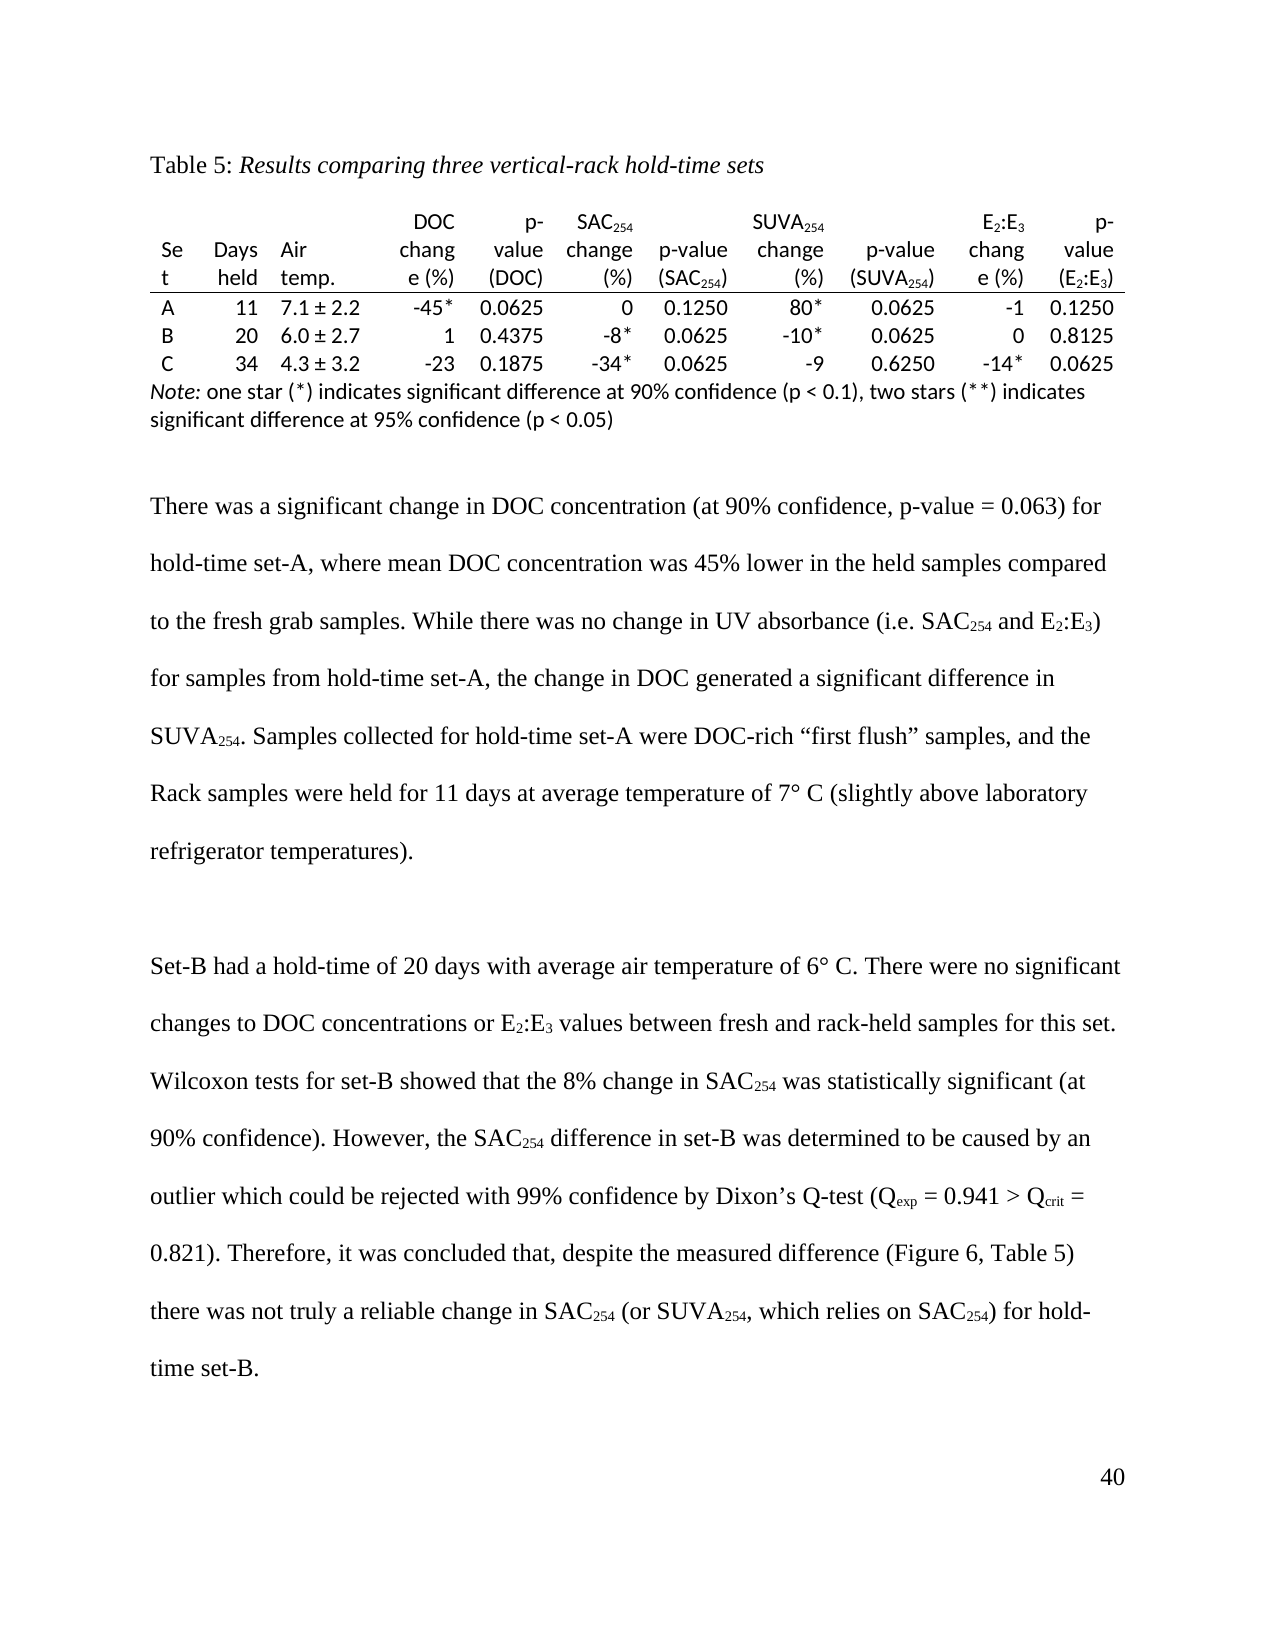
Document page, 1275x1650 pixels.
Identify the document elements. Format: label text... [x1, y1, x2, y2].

table_cell -14* [946, 349, 1035, 377]
table_cell C [150, 349, 202, 377]
table_cell A [150, 293, 202, 321]
table_cell 34 [202, 349, 269, 377]
table_cell 0 [555, 293, 644, 321]
table_cell 0.8125 [1035, 321, 1125, 349]
text Note: one star (*) indicates significant difference at 90% confidence (p < 0.1), two stars (**) indicates significant difference at 95% confidence (p < 0.05) [150, 377, 1125, 433]
table_cell B [150, 321, 202, 349]
text There was a significant change in DOC concentration (at 90% confidence, p-value = 0.063) for hold-time set-A, where mean DOC concentration was 45% lower in the held samples compared to the fresh grab samples. While there was no change in UV absorbance (i.e. SAC254 and E2:E3) for samples from hold-time set-A, the change in DOC generated a significant difference in SUVA254. Samples collected for hold-time set-A were DOC-rich “first flush” samples, and the Rack samples were held for 11 days at average temperature of 7° C (slightly above laboratory refrigerator temperatures). [150, 491, 1125, 864]
table_cell 0.1250 [644, 293, 739, 321]
table_cell -10* [739, 321, 835, 349]
table_cell -34* [555, 349, 644, 377]
table_cell 20 [202, 321, 269, 349]
table_cell 0.0625 [644, 349, 739, 377]
table_cell 0.0625 [835, 293, 946, 321]
table_cell 80* [739, 293, 835, 321]
table_cell -1 [946, 293, 1035, 321]
table_cell -9 [739, 349, 835, 377]
table_header Days held [202, 208, 269, 292]
table_cell -8* [555, 321, 644, 349]
table_cell 0.1250 [1035, 293, 1125, 321]
table_cell 0.0625 [835, 321, 946, 349]
table_cell 0.6250 [835, 349, 946, 377]
table_header Air temp. [269, 208, 377, 292]
table_header p-value (DOC) [466, 208, 555, 292]
table_header Set [150, 208, 202, 292]
table_header SAC254 change (%) [555, 208, 644, 292]
text Table 5: Results comparing three vertical-rack hold-time sets [150, 150, 1125, 179]
table_header SUVA254 change (%) [739, 208, 835, 292]
table_header p-value (E2:E3) [1035, 208, 1125, 292]
table_cell -45* [377, 293, 466, 321]
table_header E2:E3 change (%) [946, 208, 1035, 292]
table_cell 4.3 ± 3.2 [269, 349, 377, 377]
text Set-B had a hold-time of 20 days with average air temperature of 6° C. There were no significant changes to DOC concentrations or E2:E3 values between fresh and rack-held samples for this set. Wilcoxon tests for set-B showed that the 8% change in SAC254 was statistically significant (at 90% confidence). However, the SAC254 difference in set-B was determined to be caused by an outlier which could be rejected with 99% confidence by Dixon’s Q-test (Qexp = 0.941 > Qcrit = 0.821). Therefore, it was concluded that, despite the measured difference (Figure 6, Table 5) there was not truly a reliable change in SAC254 (or SUVA254, which relies on SAC254) for hold-time set-B. [150, 951, 1125, 1382]
table_cell 0.0625 [1035, 349, 1125, 377]
table_cell 0.0625 [466, 293, 555, 321]
table_header p-value (SUVA254) [835, 208, 946, 292]
table_cell -23 [377, 349, 466, 377]
table_cell 7.1 ± 2.2 [269, 293, 377, 321]
table_cell 0.0625 [644, 321, 739, 349]
table_header DOC change (%) [377, 208, 466, 292]
table_cell 0.1875 [466, 349, 555, 377]
table_cell 0.4375 [466, 321, 555, 349]
table_cell 0 [946, 321, 1035, 349]
table_cell 11 [202, 293, 269, 321]
table_header p-value (SAC254) [644, 208, 739, 292]
table_cell 1 [377, 321, 466, 349]
table_cell 6.0 ± 2.7 [269, 321, 377, 349]
